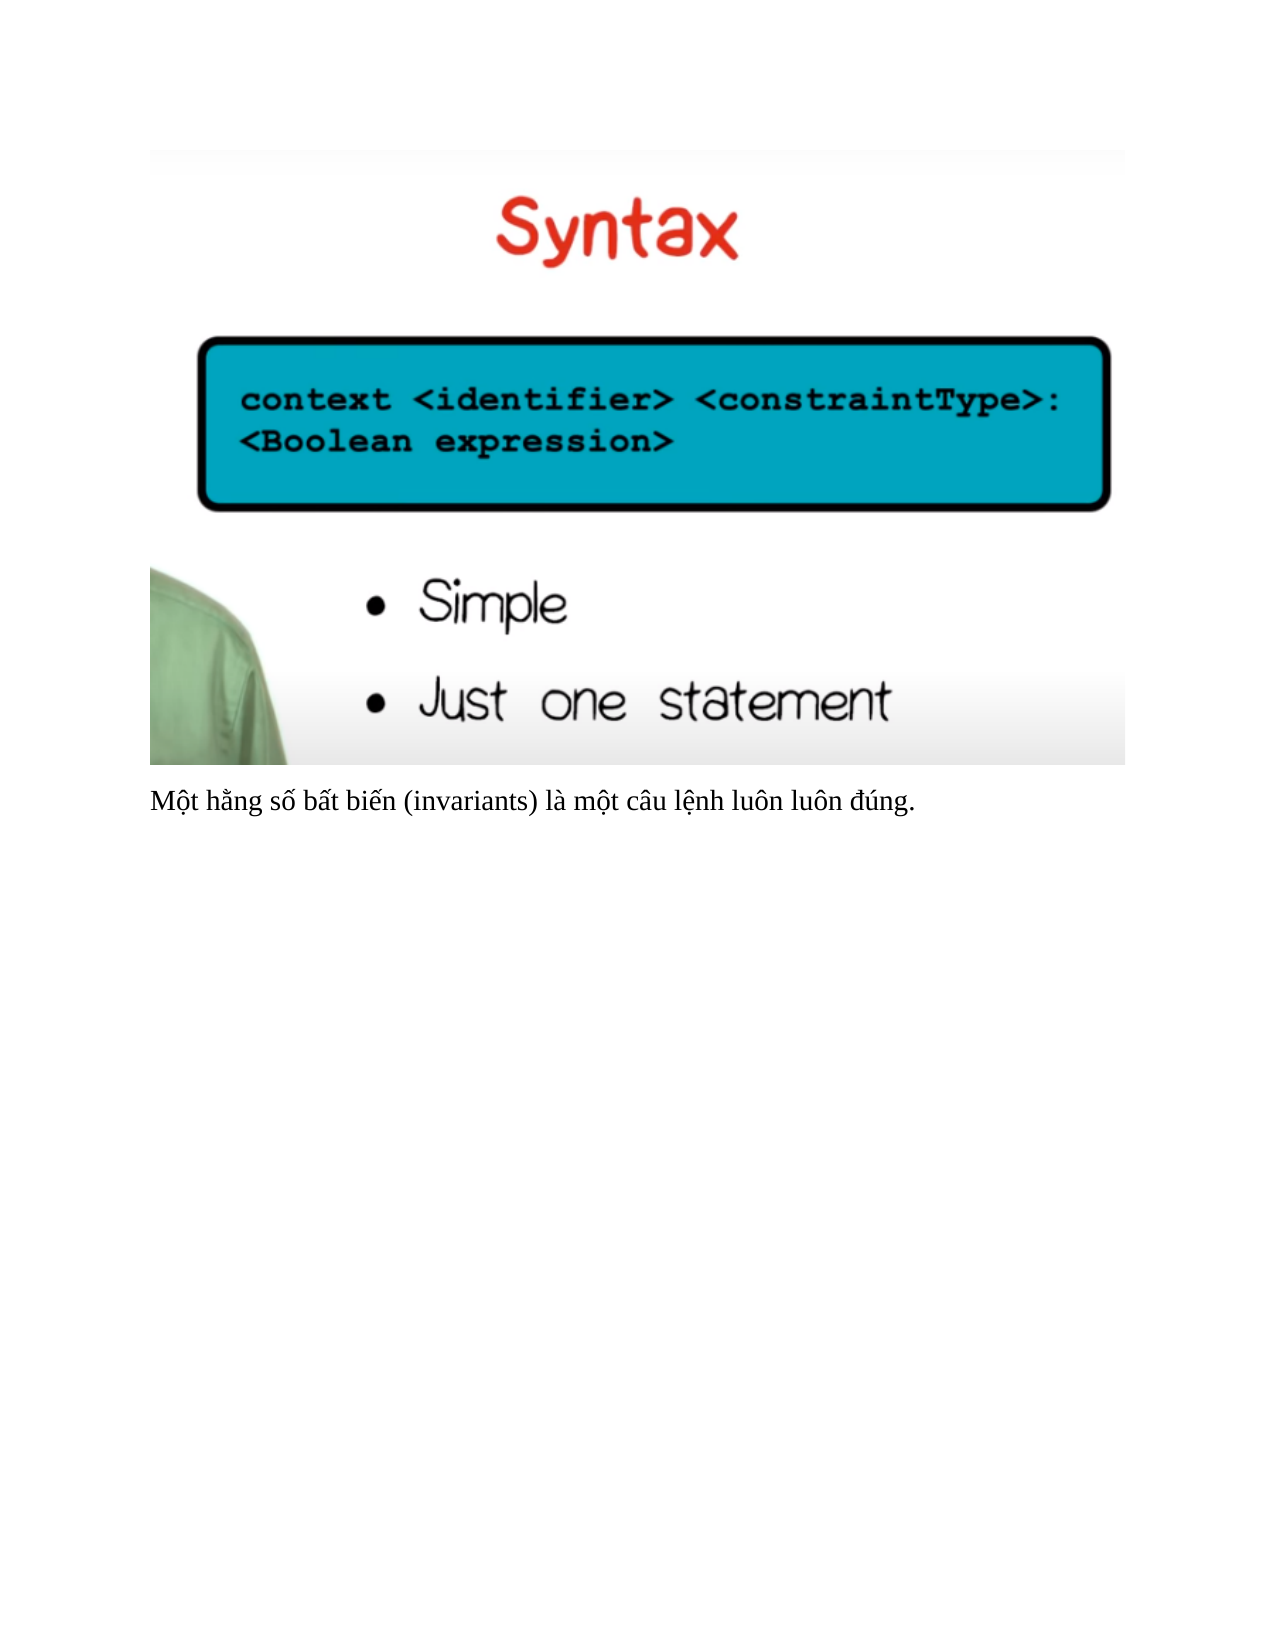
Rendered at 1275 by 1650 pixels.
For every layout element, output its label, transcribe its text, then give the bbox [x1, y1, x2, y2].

text Một hằng số bất biến (invariants) là một câu lệnh luôn luôn đúng. [150, 783, 1125, 817]
picture [150, 150, 1125, 765]
